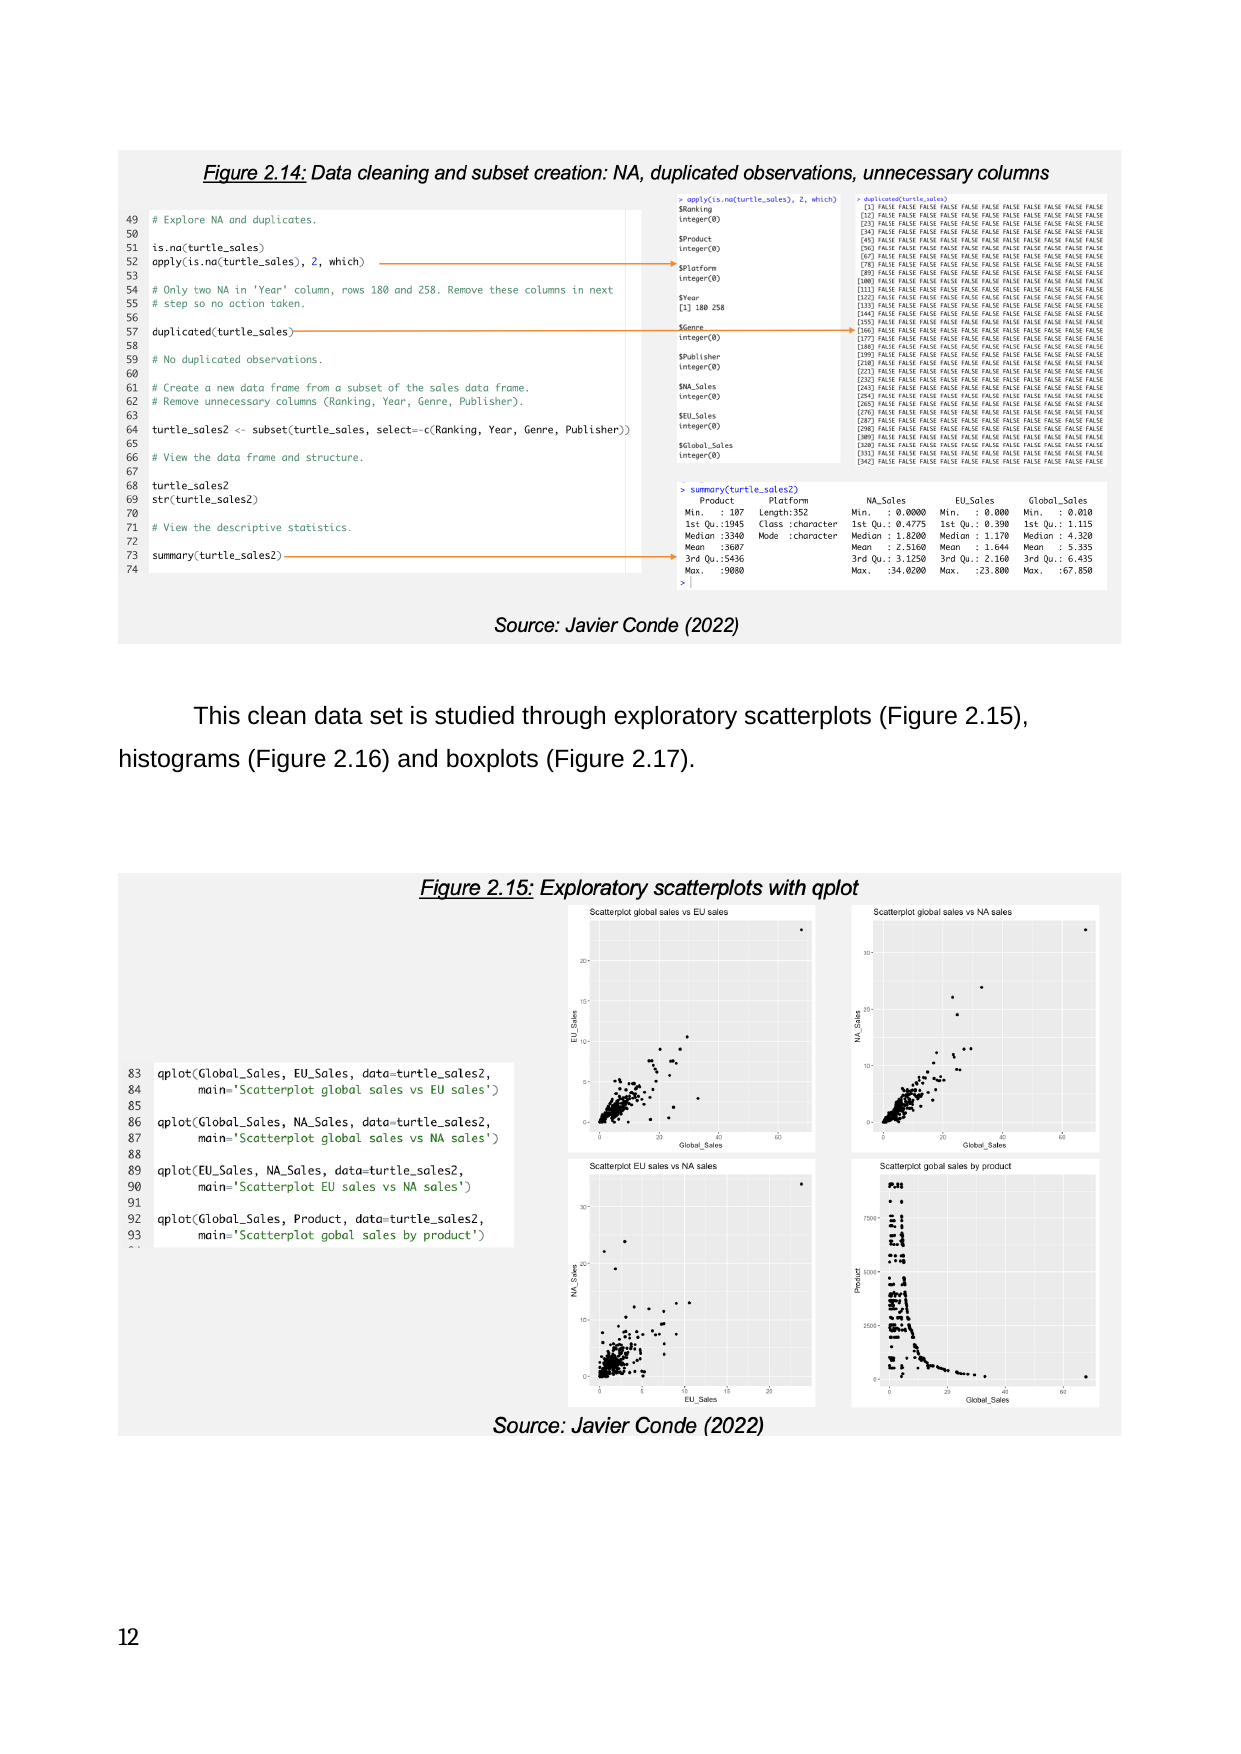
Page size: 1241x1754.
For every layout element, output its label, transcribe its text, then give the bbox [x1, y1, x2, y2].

picture [118, 873, 1122, 1436]
text This clean data set is studied through exploratory scatterplots (Figure 2.15), histograms (Figure 2.16) and boxplots (Figure 2.17). [118, 701, 1122, 773]
picture [118, 150, 1122, 644]
